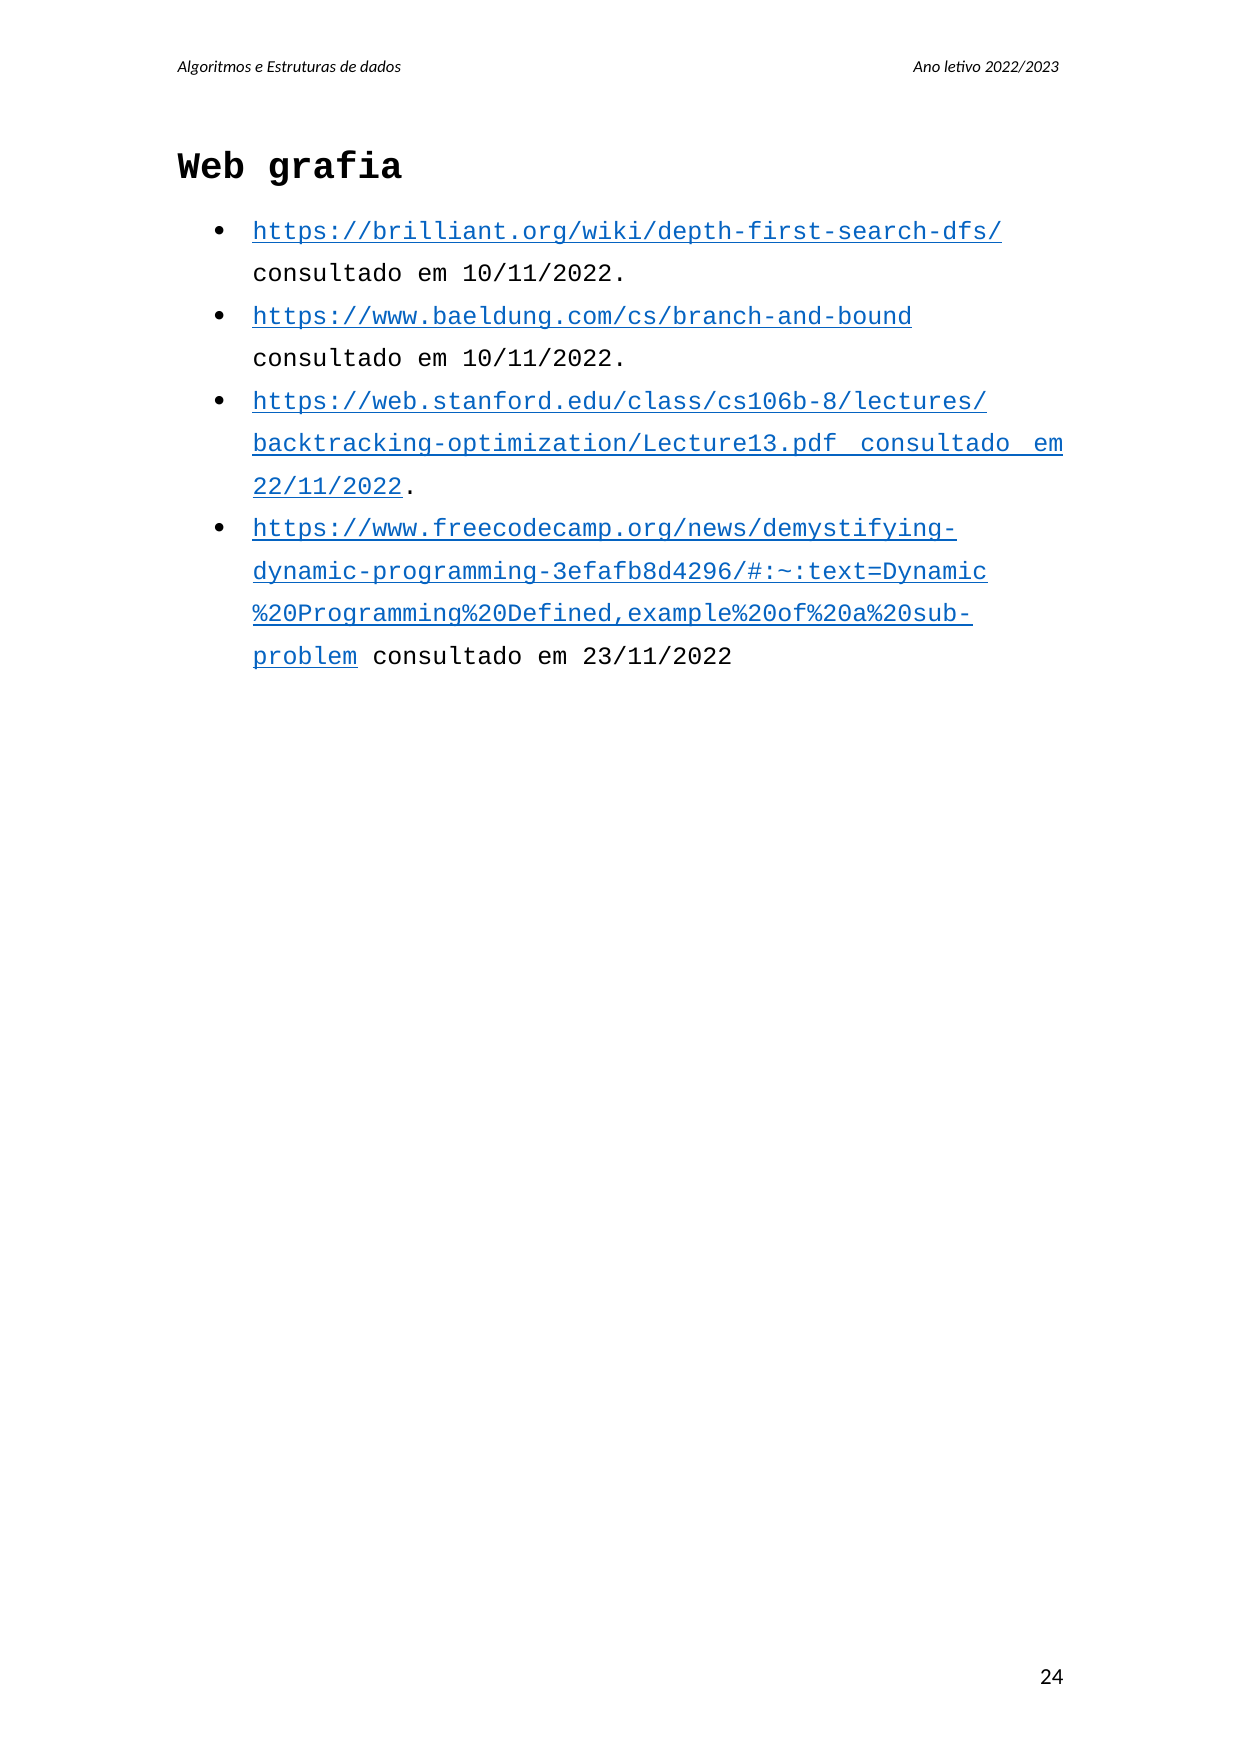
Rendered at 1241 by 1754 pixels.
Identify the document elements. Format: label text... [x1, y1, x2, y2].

list https://brilliant.org/wiki/depth-first-search-dfs/ consultado em 10/11/2022. [215, 218, 1063, 289]
list https://www.baeldung.com/cs/branch-and-bound consultado em 10/11/2022. [215, 303, 1063, 374]
list https://web.stanford.edu/class/cs106b-8/lectures/backtracking-optimization/Lecture13.pdf consultado em 22/11/2022. [215, 388, 1063, 502]
subtitle Web grafia [177, 148, 1063, 190]
list https://www.freecodecamp.org/news/demystifying-dynamic-programming-3efafb8d4296/#:~:text=Dynamic%20Programming%20Defined,example%20of%20a%20sub-problem consultado em 23/11/2022 [215, 516, 1063, 672]
